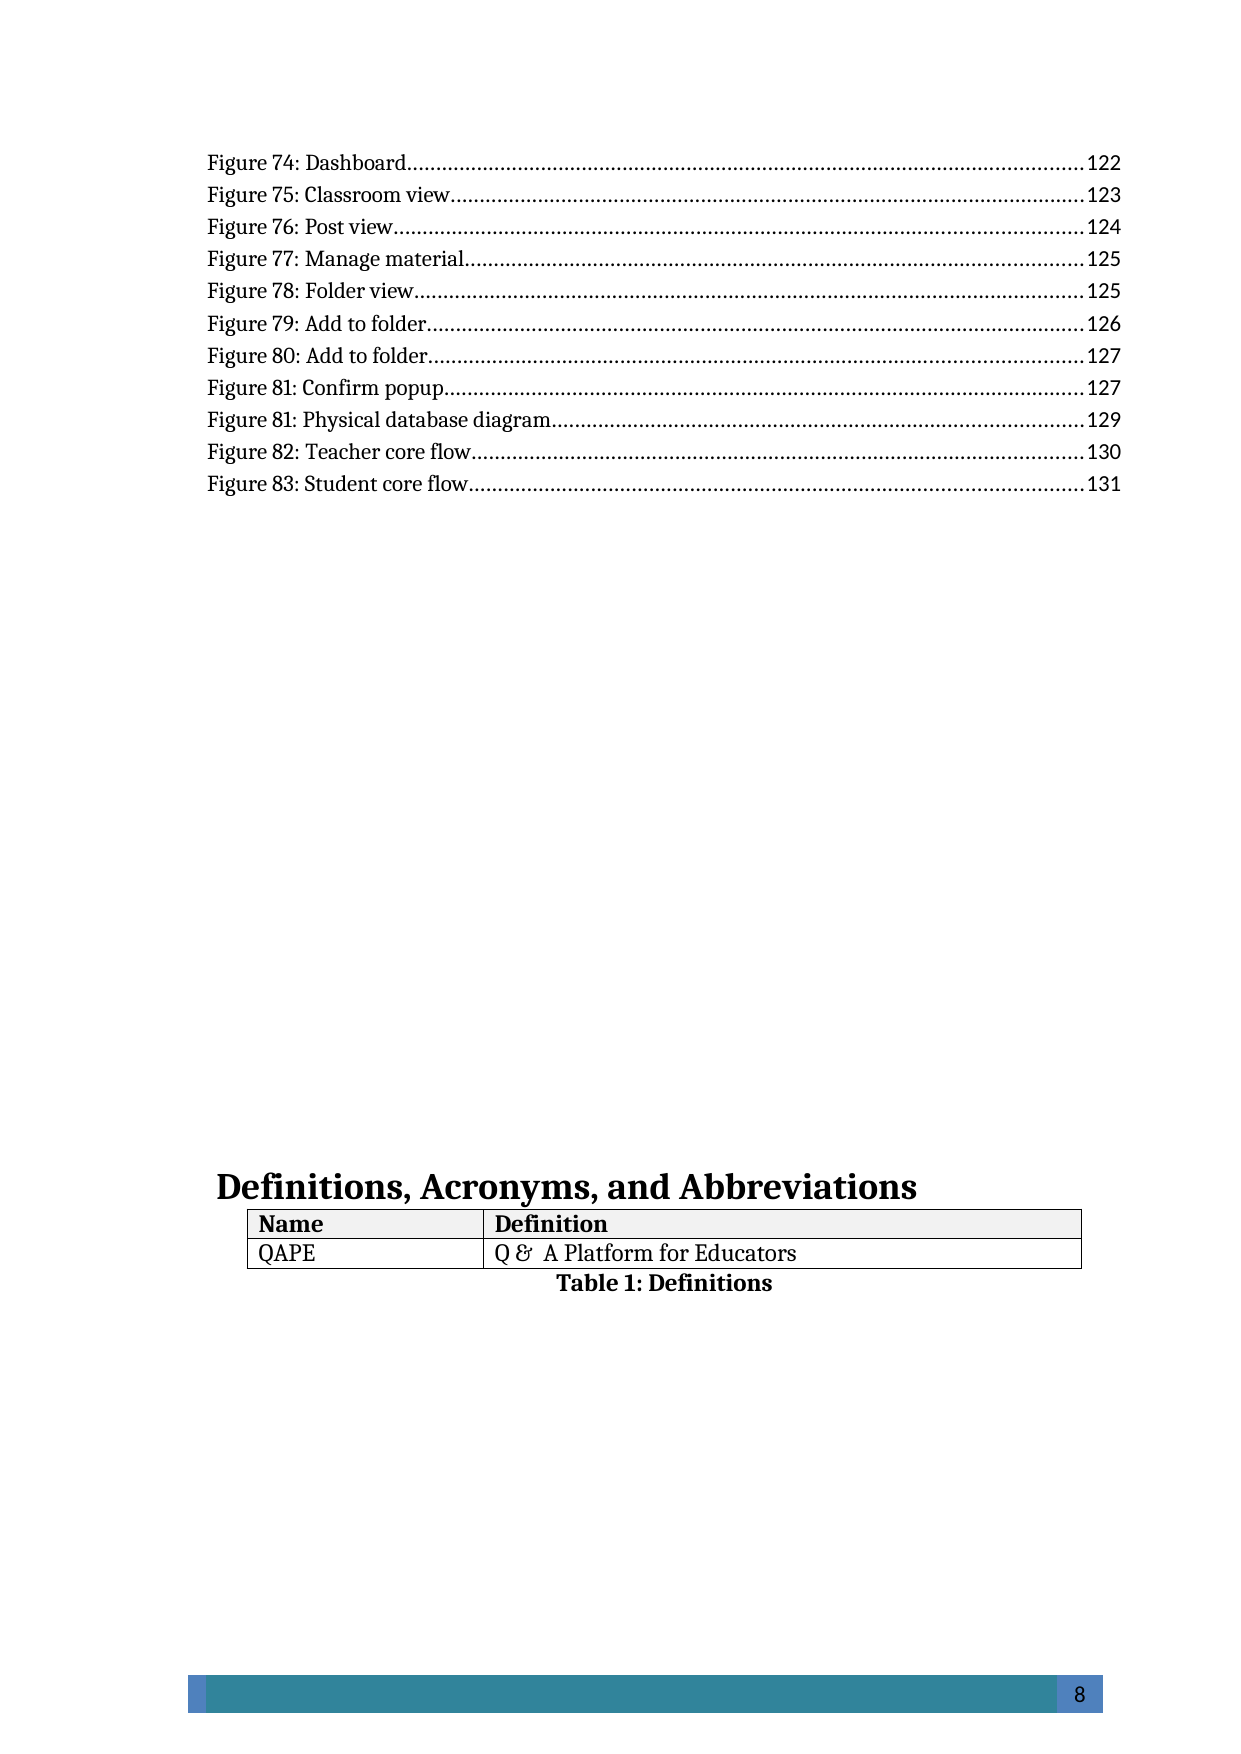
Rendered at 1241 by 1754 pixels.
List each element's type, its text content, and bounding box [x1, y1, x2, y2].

text Figure 77: Manage material 125 [207, 244, 1122, 272]
text Figure 83: Student core flow 131 [207, 469, 1122, 498]
text Figure 74: Dashboard 122 [207, 148, 1122, 176]
text Figure 81: Confirm popup 127 [207, 373, 1122, 401]
text Figure 81: Physical database diagram 129 [207, 405, 1122, 433]
table_header Definition [484, 1210, 1081, 1238]
subtitle Definitions, Acronyms, and Abbreviations [216, 1165, 1122, 1208]
table_header Name [248, 1210, 483, 1238]
text Figure 79: Add to folder 126 [207, 309, 1122, 337]
table_cell Q & A Platform for Educators [484, 1239, 1081, 1268]
text Figure 75: Classroom view 123 [207, 180, 1122, 208]
table_cell QAPE [248, 1239, 483, 1268]
text Figure 78: Folder view 125 [207, 276, 1122, 304]
text Figure 76: Post view 124 [207, 212, 1122, 240]
text Figure 82: Teacher core flow 130 [207, 437, 1122, 465]
text Figure 80: Add to folder 127 [207, 341, 1122, 369]
text Table 1: Definitions [207, 1269, 1122, 1298]
